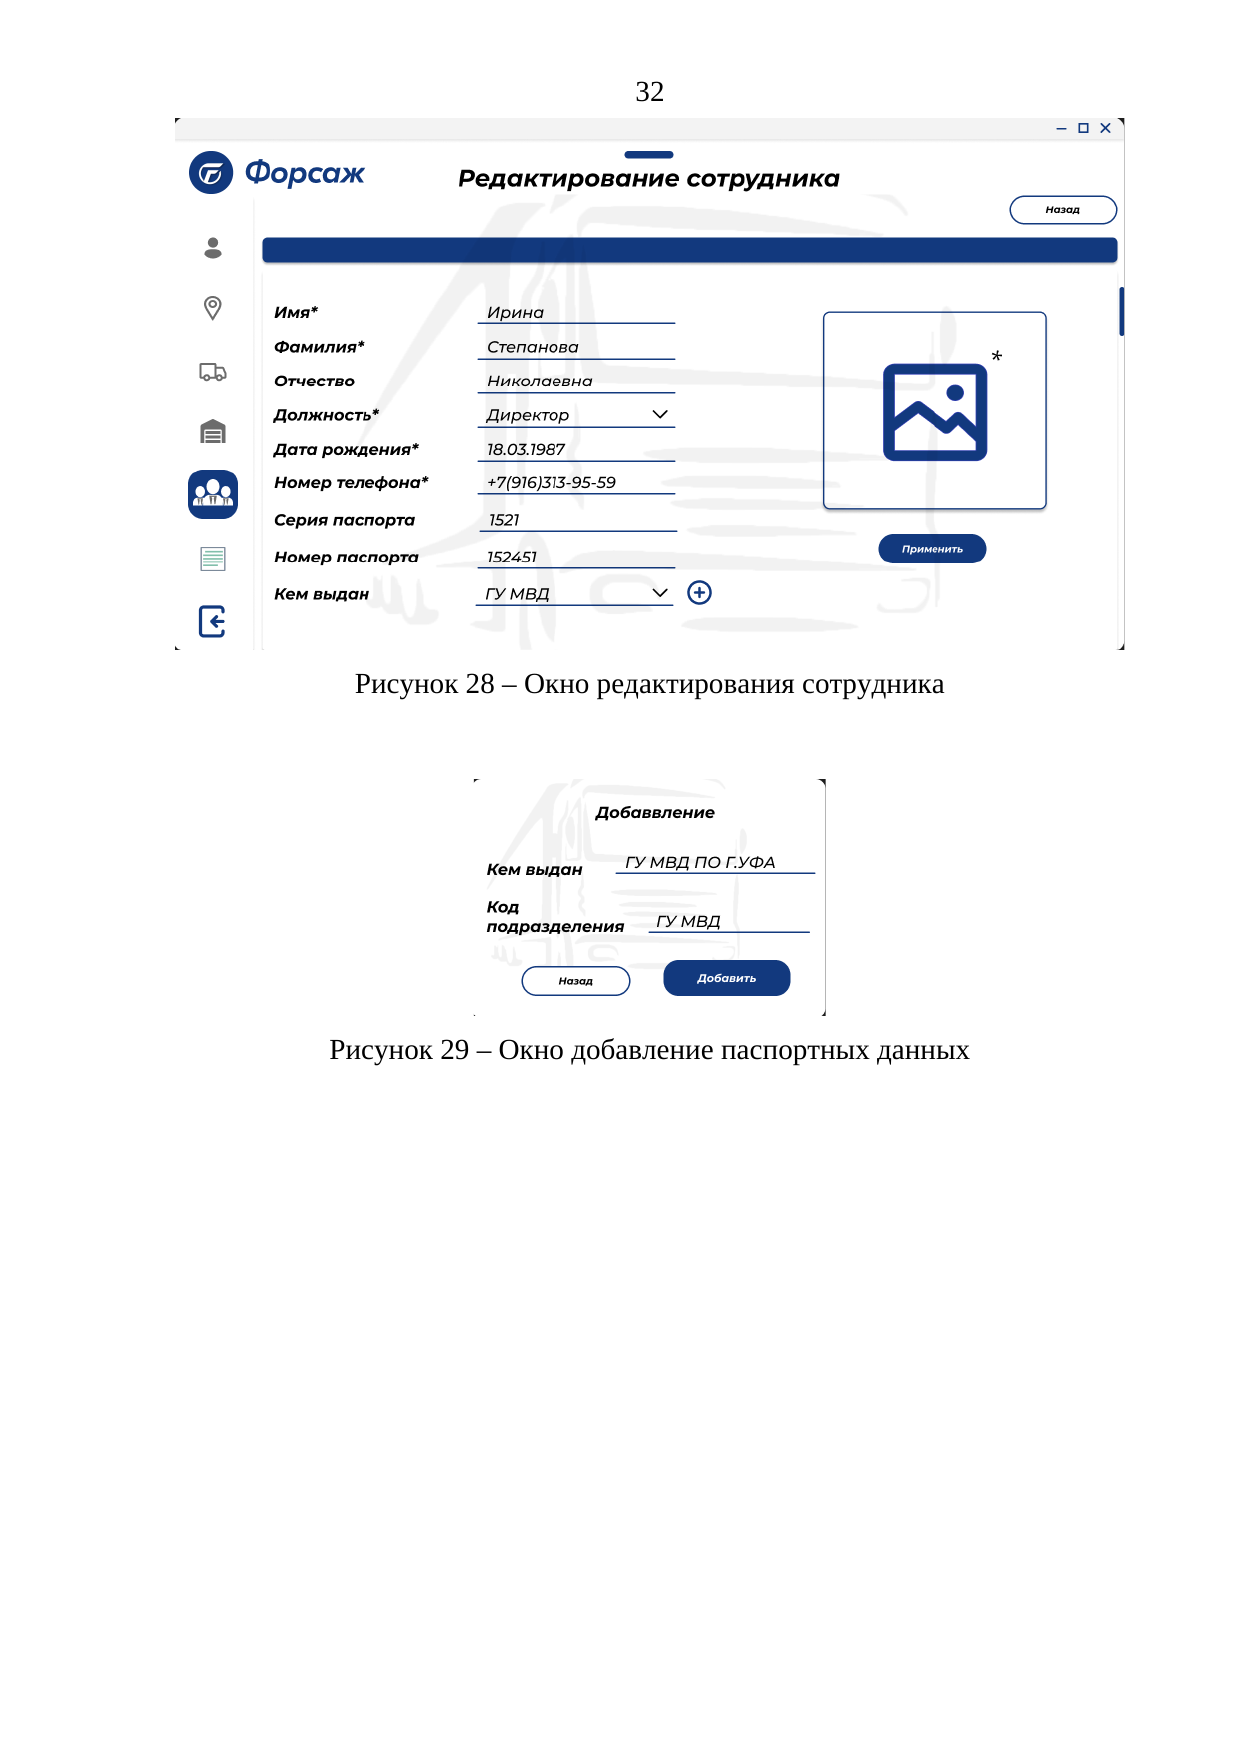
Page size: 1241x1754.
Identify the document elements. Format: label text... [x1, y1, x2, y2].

text Рисунок 28 – Окно редактирования сотрудника [118, 666, 1181, 700]
picture [175, 118, 1125, 650]
picture [473, 779, 826, 1016]
text Рисунок 29 – Окно добавление паспортных данных [118, 1032, 1181, 1066]
